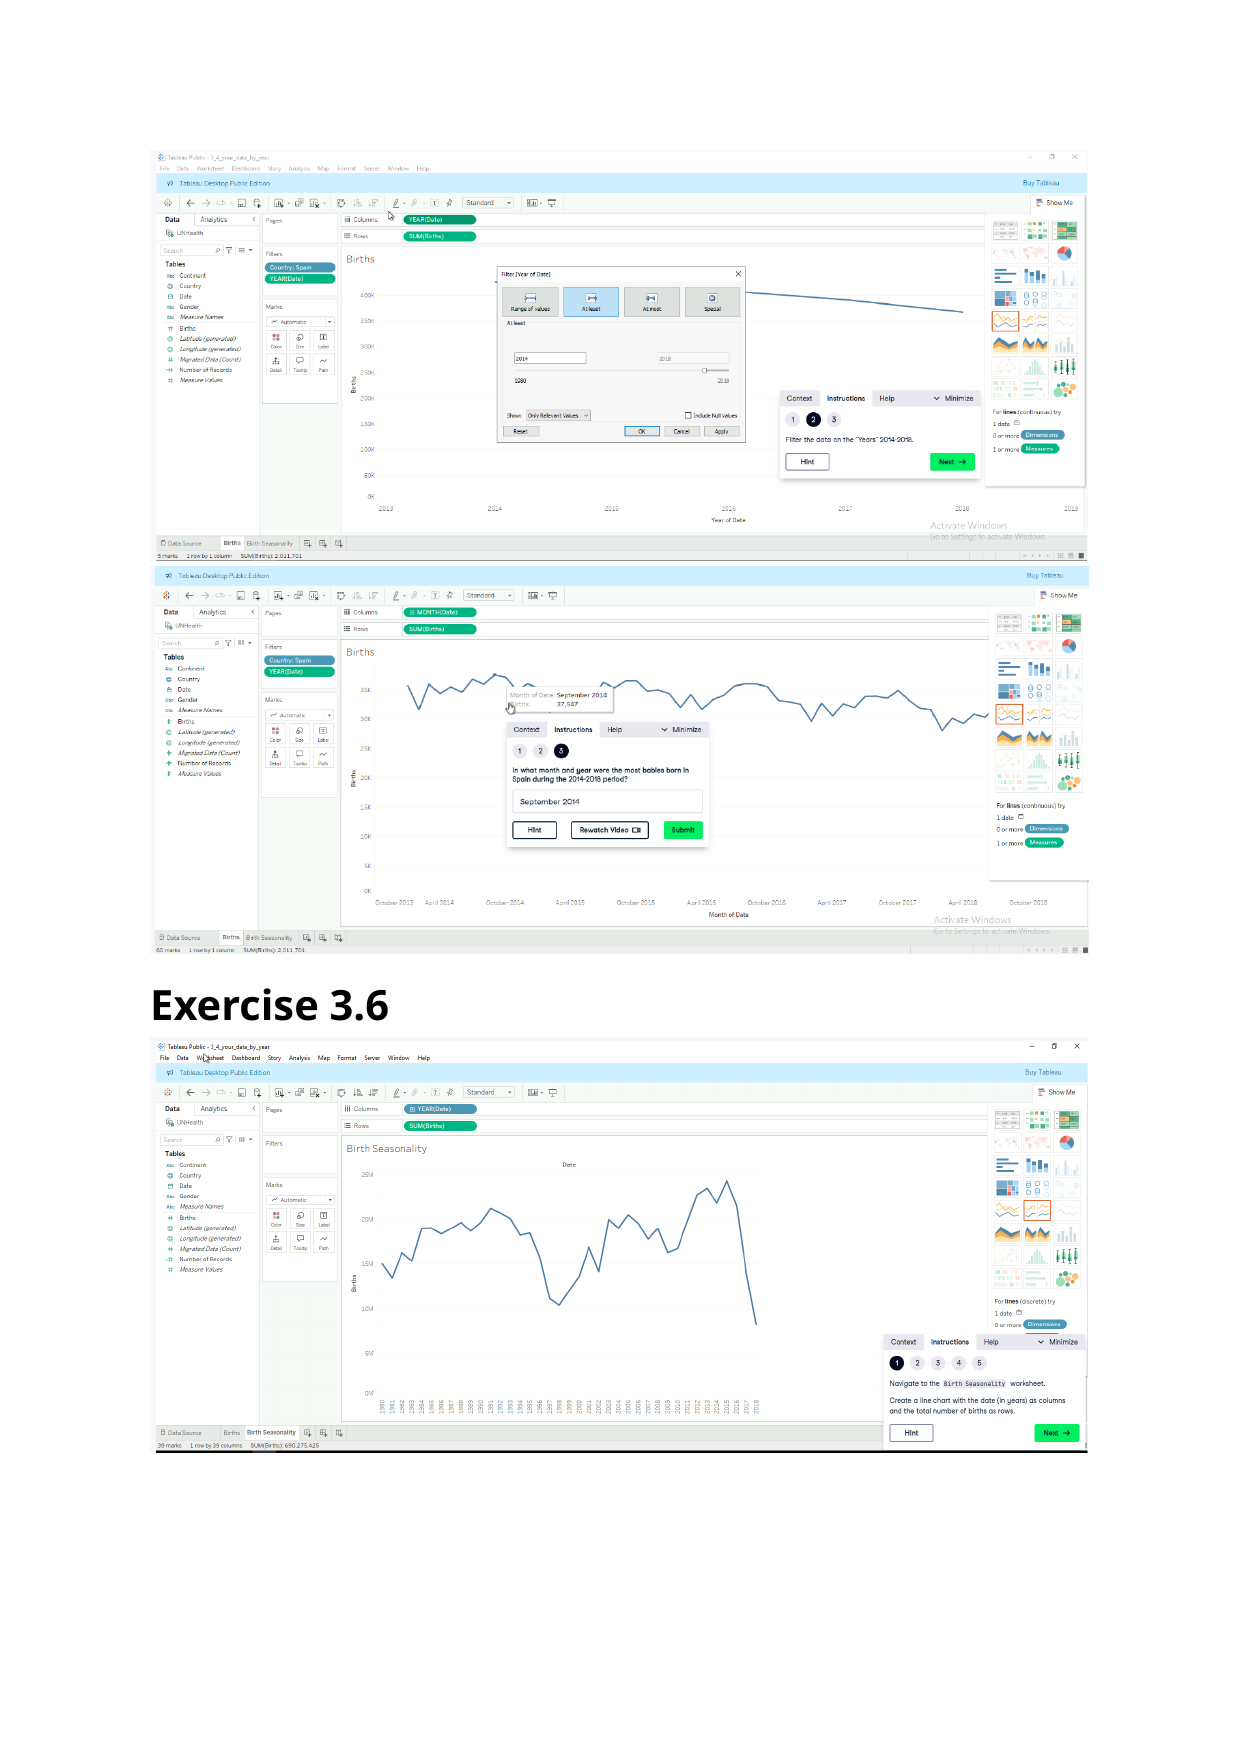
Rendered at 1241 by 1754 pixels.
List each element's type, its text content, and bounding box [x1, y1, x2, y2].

picture [150, 150, 1088, 561]
picture [150, 1037, 1088, 1453]
picture [150, 566, 1089, 954]
